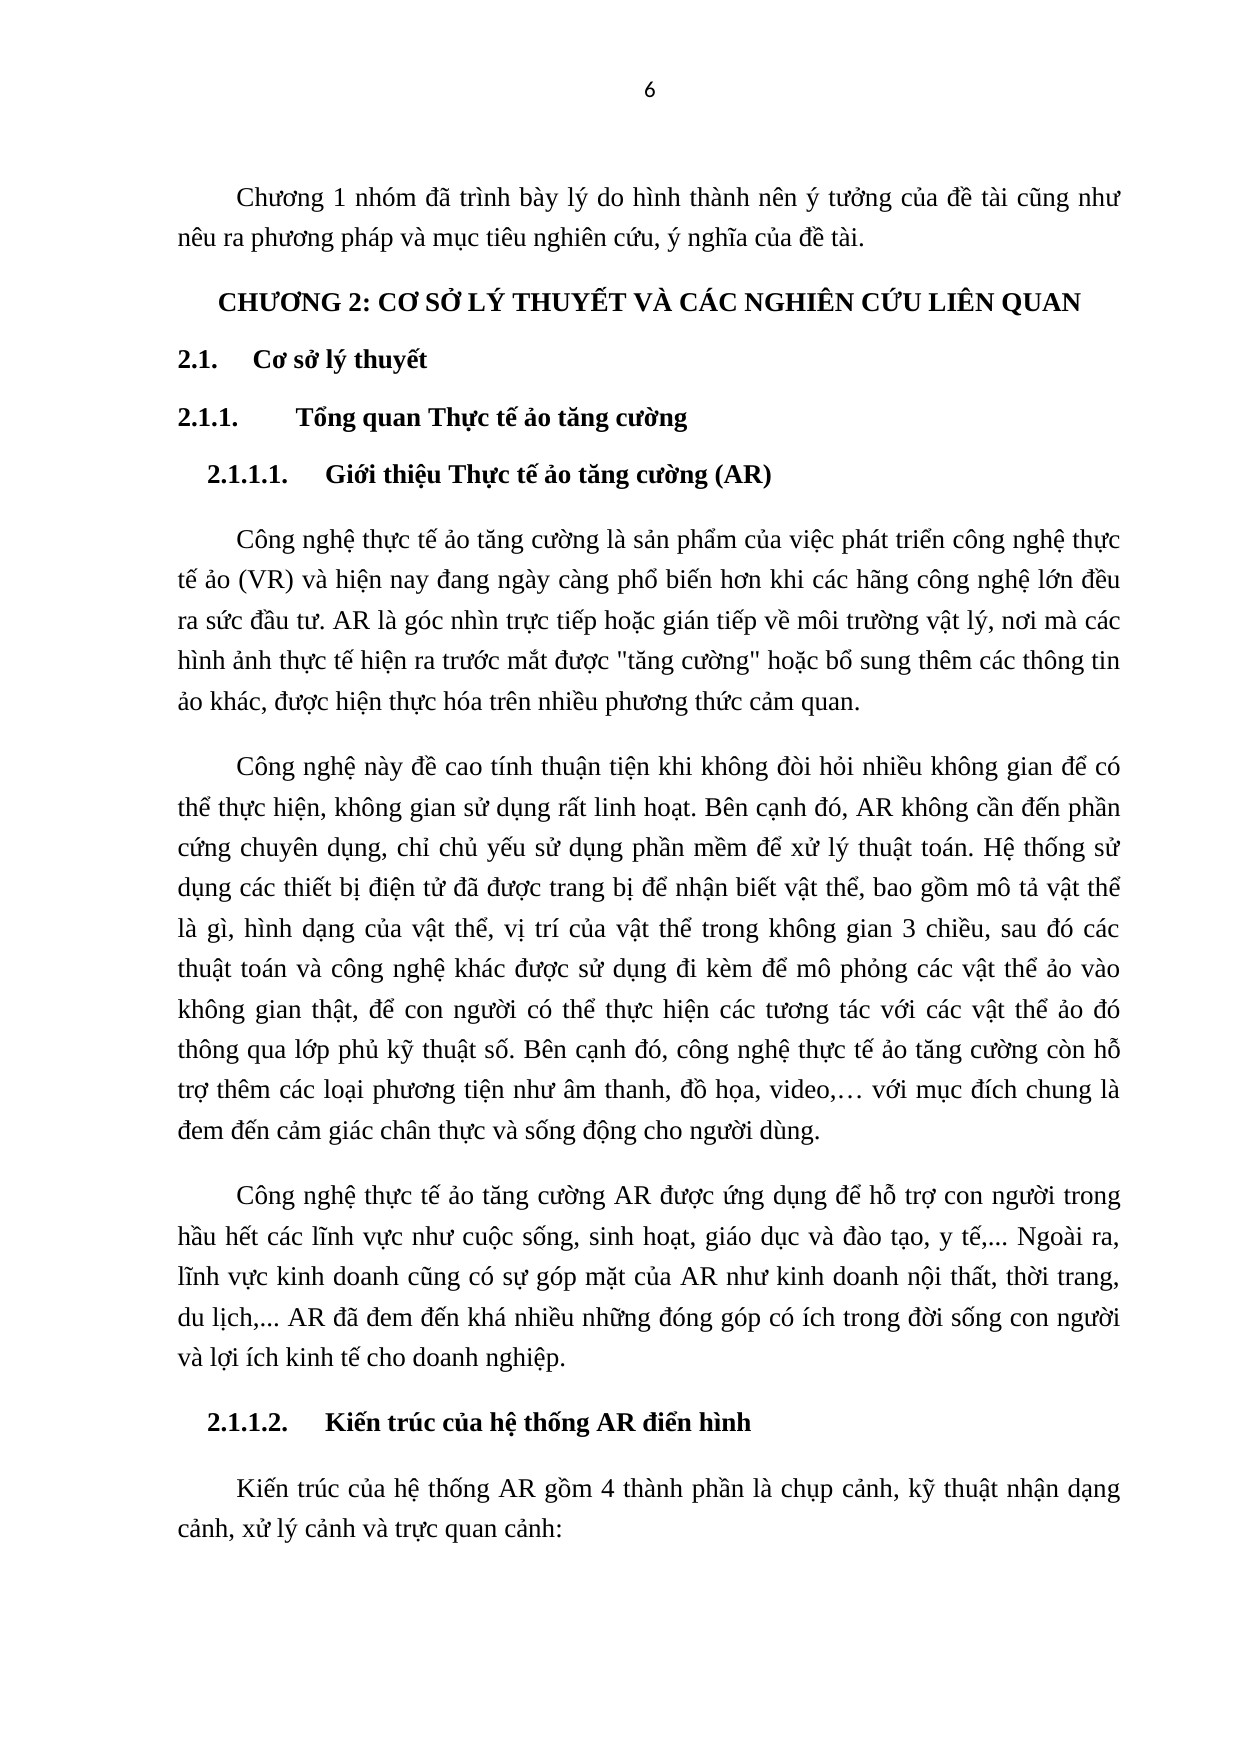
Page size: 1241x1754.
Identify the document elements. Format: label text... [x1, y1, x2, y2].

text Chương 1 nhóm đã trình bày lý do hình thành nên ý tưởng của đề tài cũng như nêu ra phương pháp và mục tiêu nghiên cứu, ý nghĩa của đề tài. [177, 181, 1122, 252]
text Kiến trúc của hệ thống AR gồm 4 thành phần là chụp cảnh, kỹ thuật nhận dạng cảnh, xử lý cảnh và trực quan cảnh: [177, 1472, 1122, 1543]
list Cơ sở lý thuyết [177, 344, 1122, 375]
list Tổng quan Thực tế ảo tăng cường [177, 401, 1122, 432]
text Công nghệ thực tế ảo tăng cường là sản phẩm của việc phát triển công nghệ thực tế ảo (VR) và hiện nay đang ngày càng phổ biến hơn khi các hãng công nghệ lớn đều ra sức đầu tư. AR là góc nhìn trực tiếp hoặc gián tiếp về môi trường vật lý, nơi mà các hình ảnh thực tế hiện ra trước mắt được "tăng cường" hoặc bổ sung thêm các thông tin ảo khác, được hiện thực hóa trên nhiều phương thức cảm quan. [177, 523, 1122, 716]
list Giới thiệu Thực tế ảo tăng cường (AR) [207, 458, 1122, 489]
text Công nghệ này đề cao tính thuận tiện khi không đòi hỏi nhiều không gian để có thể thực hiện, không gian sử dụng rất linh hoạt. Bên cạnh đó, AR không cần đến phần cứng chuyên dụng, chỉ chủ yếu sử dụng phần mềm để xử lý thuật toán. Hệ thống sử dụng các thiết bị điện tử đã được trang bị để nhận biết vật thể, bao gồm mô tả vật thể là gì, hình dạng của vật thể, vị trí của vật thể trong không gian 3 chiều, sau đó các thuật toán và công nghệ khác được sử dụng đi kèm để mô phỏng các vật thể ảo vào không gian thật, để con người có thể thực hiện các tương tác với các vật thể ảo đó thông qua lớp phủ kỹ thuật số. Bên cạnh đó, công nghệ thực tế ảo tăng cường còn hỗ trợ thêm các loại phương tiện như âm thanh, đồ họa, video,… với mục đích chung là đem đến cảm giác chân thực và sống động cho người dùng. [177, 750, 1122, 1145]
text CHƯƠNG 2: CƠ SỞ LÝ THUYẾT VÀ CÁC NGHIÊN CỨU LIÊN QUAN [177, 287, 1122, 318]
list Kiến trúc của hệ thống AR điển hình [207, 1407, 1122, 1438]
text Công nghệ thực tế ảo tăng cường AR được ứng dụng để hỗ trợ con người trong hầu hết các lĩnh vực như cuộc sống, sinh hoạt, giáo dục và đào tạo, y tế,... Ngoài ra, lĩnh vực kinh doanh cũng có sự góp mặt của AR như kinh doanh nội thất, thời trang, du lịch,... AR đã đem đến khá nhiều những đóng góp có ích trong đời sống con người và lợi ích kinh tế cho doanh nghiệp. [177, 1179, 1122, 1372]
